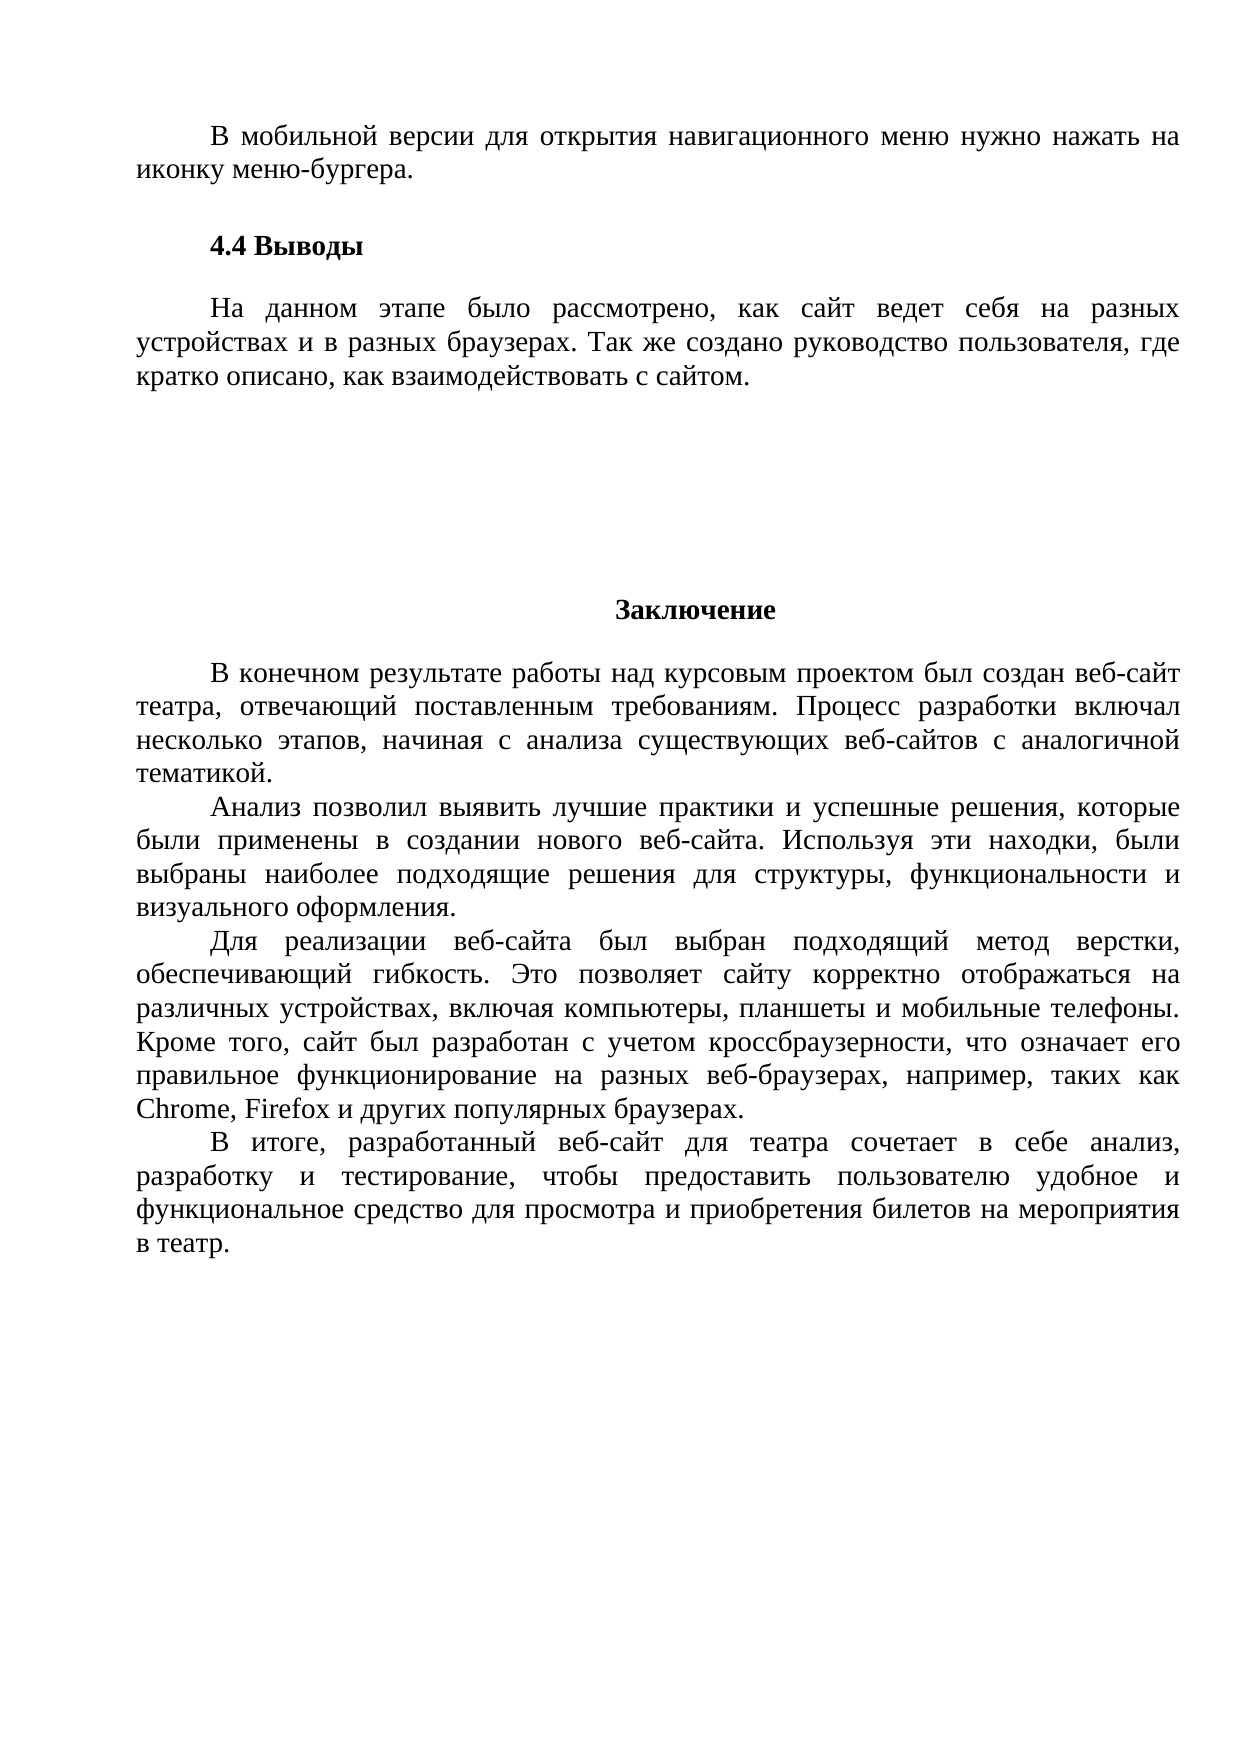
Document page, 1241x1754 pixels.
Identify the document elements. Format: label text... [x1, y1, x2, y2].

text В итоге, разработанный веб-сайт для театра сочетает в себе анализ, разработку и тестирование, чтобы предоставить пользователю удобное и функциональное средство для просмотра и приобретения билетов на мероприятия в театр. [136, 1124, 1181, 1258]
text Заключение [136, 592, 1181, 626]
text Анализ позволил выявить лучшие практики и успешные решения, которые были применены в создании нового веб-сайта. Используя эти находки, были выбраны наиболее подходящие решения для структуры, функциональности и визуального оформления. [136, 789, 1181, 923]
text В конечном результате работы над курсовым проектом был создан веб-сайт театра, отвечающий поставленным требованиям. Процесс разработки включал несколько этапов, начиная с анализа существующих веб-сайтов с аналогичной тематикой. [136, 655, 1181, 789]
text На данном этапе было рассмотрено, как сайт ведет себя на разных устройствах и в разных браузерах. Так же создано руководство пользователя, где кратко описано, как взаимодействовать с сайтом. [136, 291, 1181, 391]
text В мобильной версии для открытия навигационного меню нужно нажать на иконку меню-бургера. [136, 118, 1181, 185]
text 4.4 Выводы [136, 228, 1181, 262]
text Для реализации веб-сайта был выбран подходящий метод верстки, обеспечивающий гибкость. Это позволяет сайту корректно отображаться на различных устройствах, включая компьютеры, планшеты и мобильные телефоны. Кроме того, сайт был разработан с учетом кроссбраузерности, что означает его правильное функционирование на разных веб-браузерах, например, таких как Chrome, Firefox и других популярных браузерах. [136, 923, 1181, 1124]
